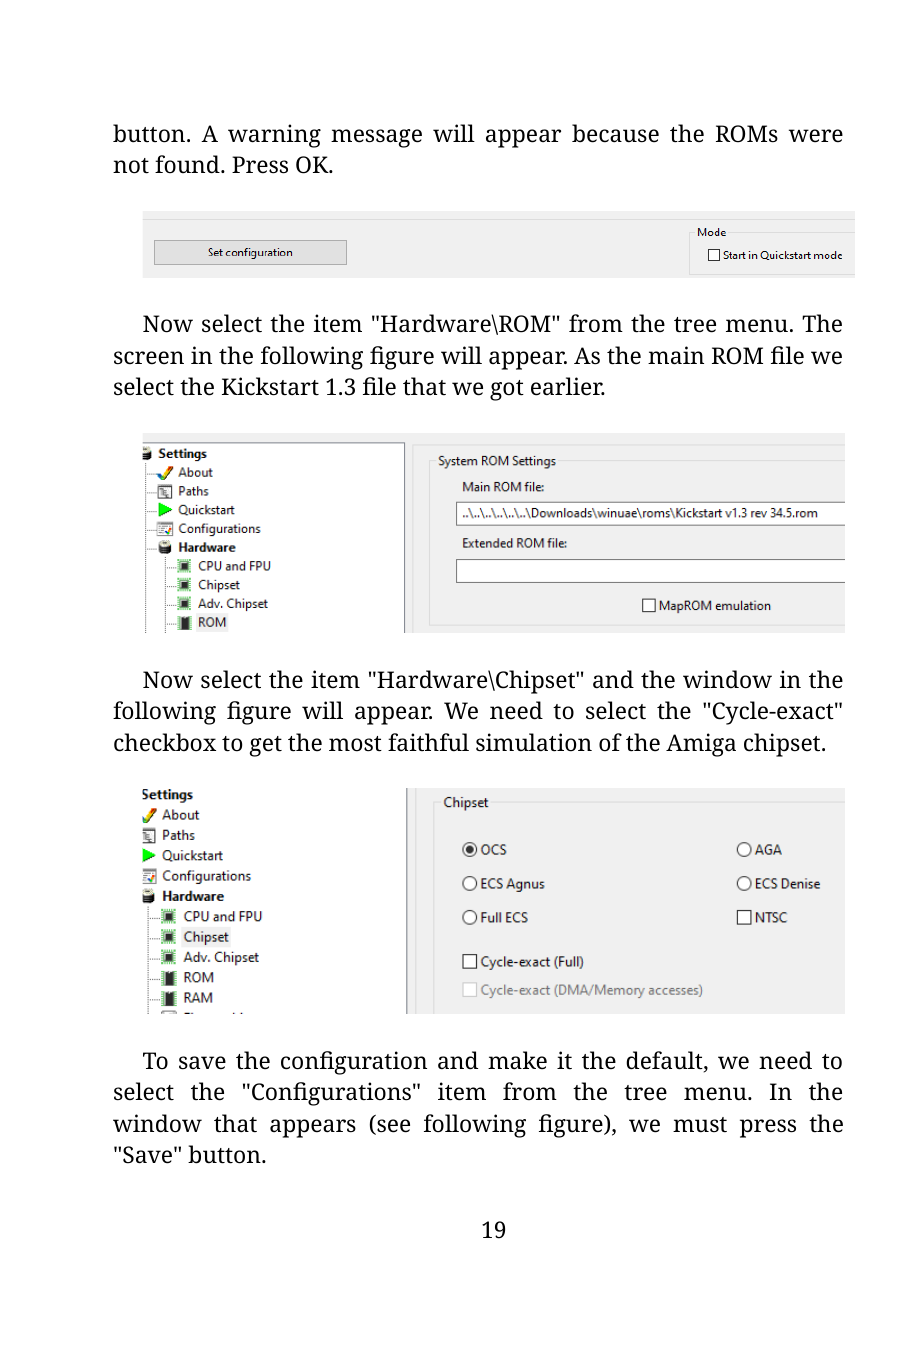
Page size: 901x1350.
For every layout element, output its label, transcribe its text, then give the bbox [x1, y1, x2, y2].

text Now select the item "Hardware\Chipset" and the window in the following figure will appear. We need to select the "Cycle-exact" checkbox to get the most faithful simulation of the Amiga chipset. [113, 664, 844, 758]
picture [142, 788, 845, 1014]
text To save the configuration and make it the default, we need to select the "Configurations" item from the tree menu. In the window that appears (see following figure), we must press the "Save" button. [113, 1045, 844, 1170]
text Now select the item "Hardware\ROM" from the tree menu. The screen in the following figure will appear. As the main ROM file we select the Kickstart 1.3 file that we got earlier. [113, 308, 844, 402]
picture [142, 433, 845, 633]
picture [142, 211, 855, 278]
